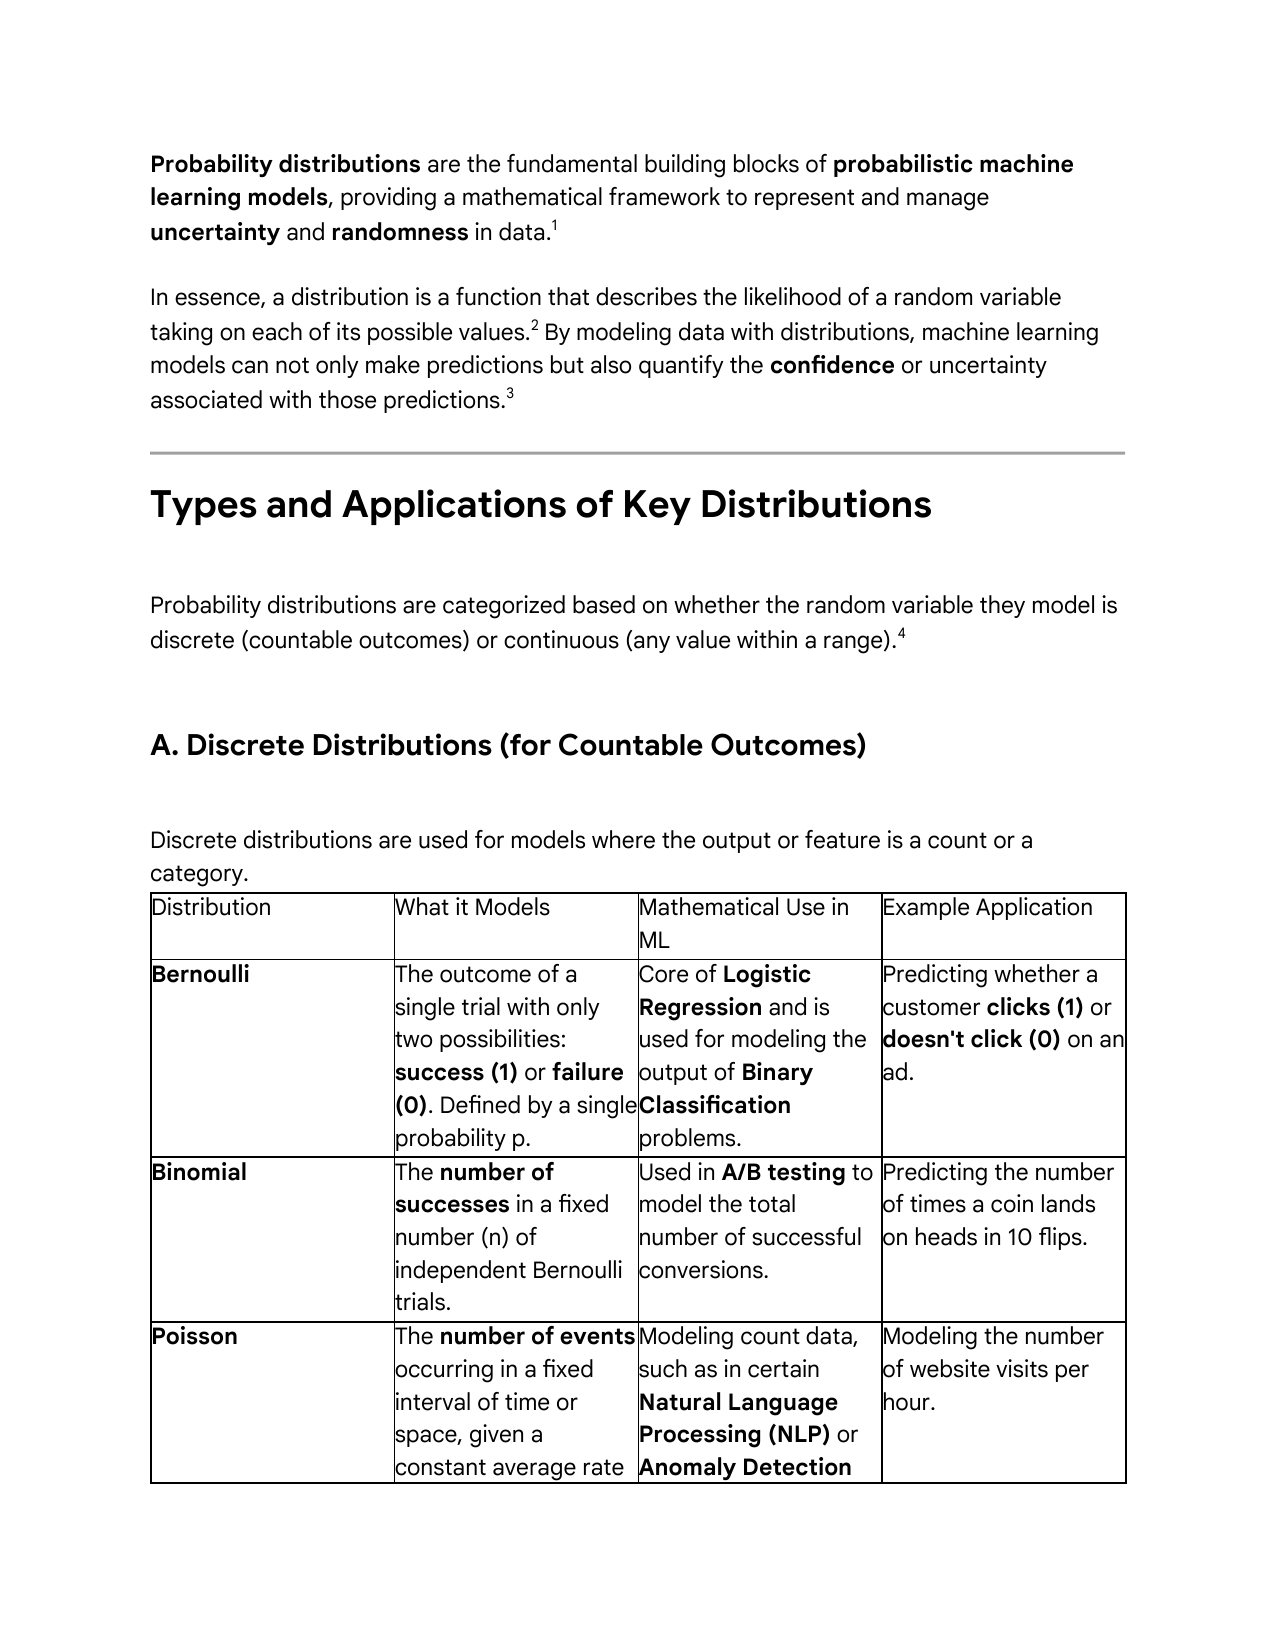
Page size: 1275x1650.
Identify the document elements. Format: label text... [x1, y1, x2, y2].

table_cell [395, 1323, 638, 1482]
table_header What it Models [395, 894, 638, 959]
subtitle Types and Applications of Key Distributions [150, 482, 1125, 528]
text Probability distributions are the fundamental building blocks of probabilistic machine learning models, providing a mathematical framework to represent and manage uncertainty and randomness in data.1 [150, 150, 1125, 247]
table_header Mathematical Use in ML [639, 894, 881, 959]
table_cell The number of successes in a fixed number (n) of independent Bernoulli trials. [395, 1158, 638, 1321]
table_cell Predicting the number of times a coin lands on heads in 10 flips. [883, 1158, 1125, 1321]
table_cell Bernoulli [152, 960, 394, 1156]
table_header Distribution [152, 894, 394, 959]
text Probability distributions are categorized based on whether the random variable they model is discrete (countable outcomes) or continuous (any value within a range).4 [150, 591, 1125, 656]
table_cell Used in A/B testing to model the total number of successful conversions. [639, 1158, 881, 1321]
table_cell Predicting whether a customer clicks (1) or doesn't click (0) on an ad. [883, 960, 1125, 1156]
table_cell Poisson [152, 1323, 394, 1482]
subtitle A. Discrete Distributions (for Countable Outcomes) [150, 727, 1125, 764]
table_cell Core of Logistic Regression and is used for modeling the output of Binary Classification problems. [639, 960, 881, 1156]
table_cell The outcome of a single trial with only two possibilities: success (1) or failure (0). Defined by a single probability p. [395, 960, 638, 1156]
text In essence, a distribution is a function that describes the likelihood of a random variable taking on each of its possible values.2 By modeling data with distributions, machine learning models can not only make predictions but also quantify the confidence or uncertainty associated with those predictions.3 [150, 283, 1125, 416]
text Discrete distributions are used for models where the output or feature is a count or a category. [150, 827, 1125, 888]
table_cell Binomial [152, 1158, 394, 1321]
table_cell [639, 1323, 881, 1482]
table_header Example Application [883, 894, 1125, 959]
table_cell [883, 1323, 1125, 1482]
